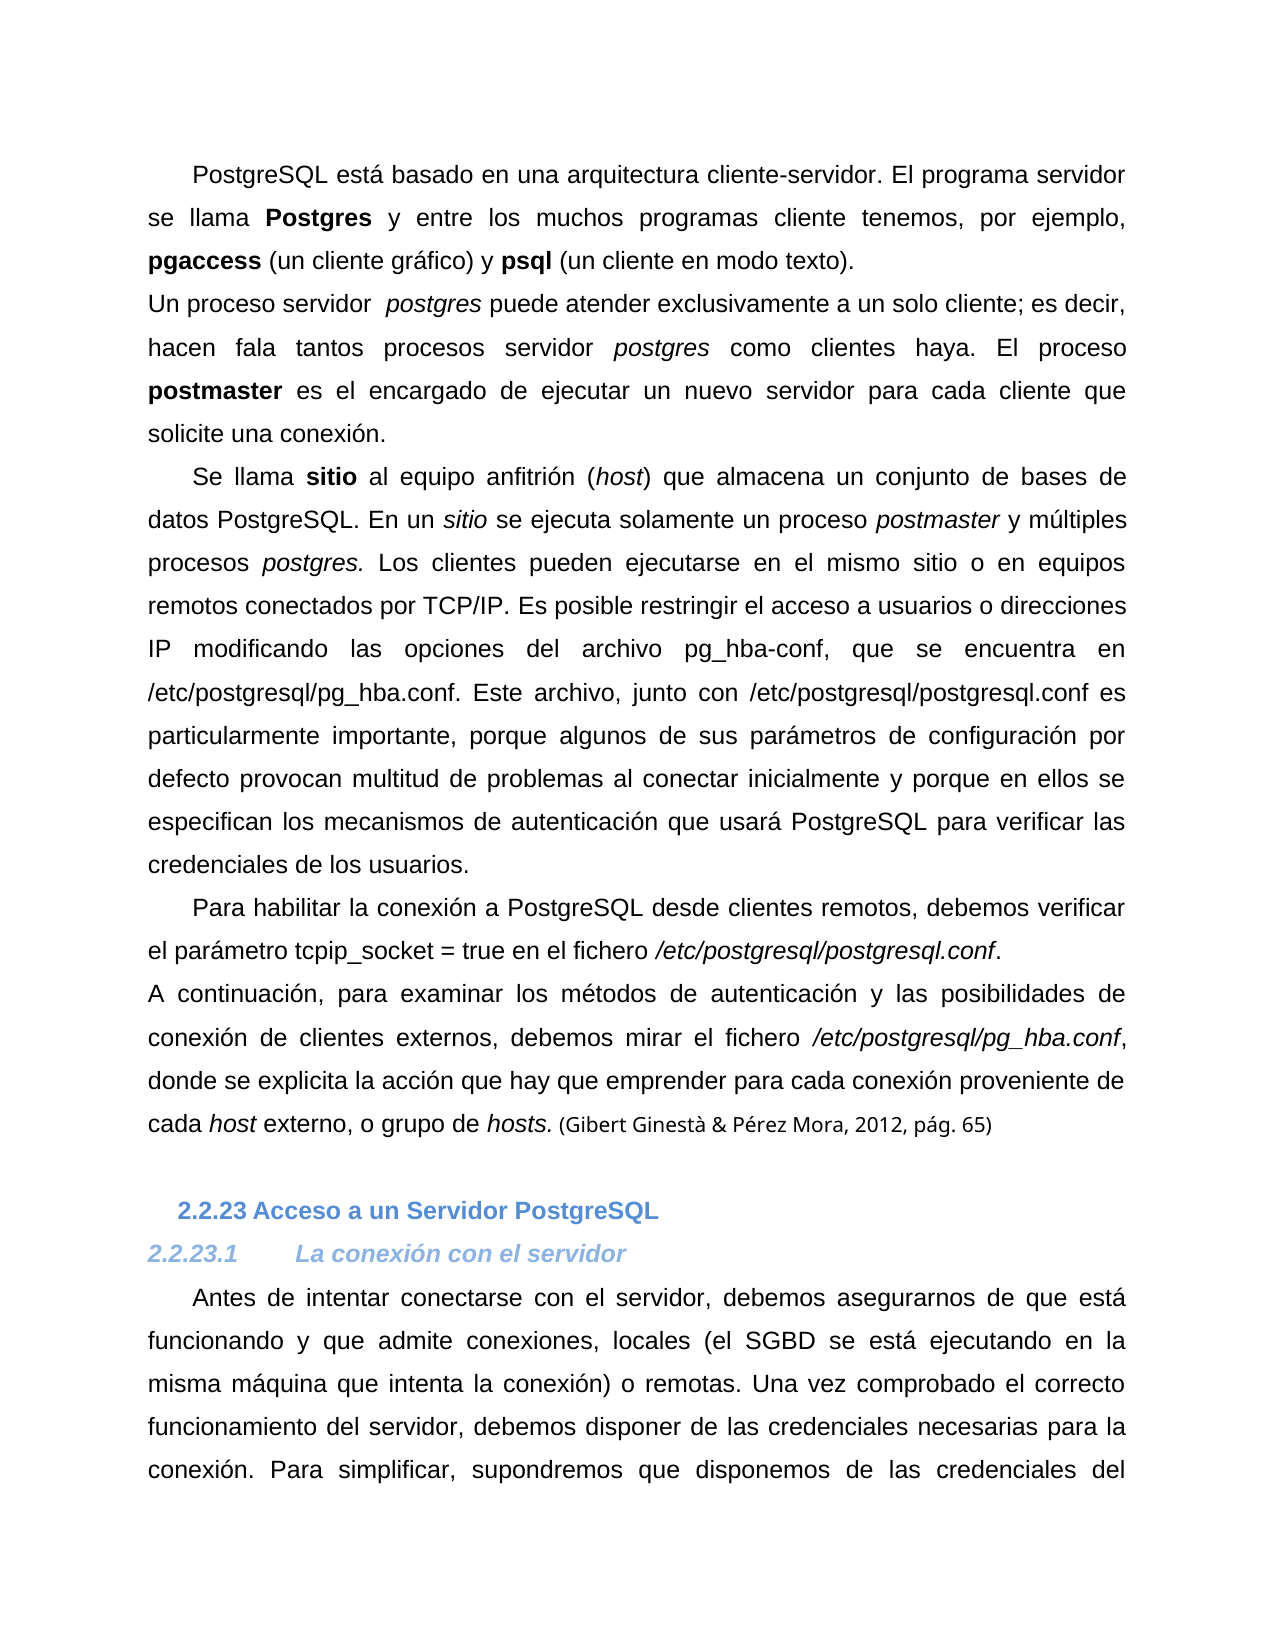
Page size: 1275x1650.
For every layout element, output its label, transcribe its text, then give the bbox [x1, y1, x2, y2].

text A continuación, para examinar los métodos de autenticación y las posibilidades de conexión de clientes externos, debemos mirar el fichero /etc/postgresql/pg_hba.conf, donde se explicita la acción que hay que emprender para cada conexión proveniente de cada host externo, o grupo de hosts. [148, 979, 1127, 1138]
text Para habilitar la conexión a PostgreSQL desde clientes remotos, debemos verificar el parámetro tcpip_socket = true en el fichero /etc/postgresql/postgresql.conf. [148, 893, 1127, 965]
subtitle La conexión con el servidor [148, 1239, 1127, 1268]
text Un proceso servidor postgres puede atender exclusivamente a un solo cliente; es decir, hacen fala tantos procesos servidor postgres como clientes haya. El proceso postmaster es el encargado de ejecutar un nuevo servidor para cada cliente que solicite una conexión. [148, 289, 1127, 448]
text PostgreSQL está basado en una arquitectura cliente-servidor. El programa servidor se llama Postgres y entre los muchos programas cliente tenemos, por ejemplo, pgaccess (un cliente gráfico) y psql (un cliente en modo texto). [148, 160, 1127, 275]
subtitle Acceso a un Servidor PostgreSQL [177, 1196, 1127, 1225]
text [148, 1283, 1127, 1484]
text Se llama sitio al equipo anfitrión (host) que almacena un conjunto de bases de datos PostgreSQL. En un sitio se ejecuta solamente un proceso postmaster y múltiples procesos postgres. Los clientes pueden ejecutarse en el mismo sitio o en equipos remotos conectados por TCP/IP. Es posible restringir el acceso a usuarios o direcciones IP modificando las opciones del archivo pg_hba-conf, que se encuentra en /etc/postgresql/pg_hba.conf. Este archivo, junto con /etc/postgresql/postgresql.conf es particularmente importante, porque algunos de sus parámetros de configuración por defecto provocan multitud de problemas al conectar inicialmente y porque en ellos se especifican los mecanismos de autenticación que usará PostgreSQL para verificar las credenciales de los usuarios. [148, 462, 1127, 879]
